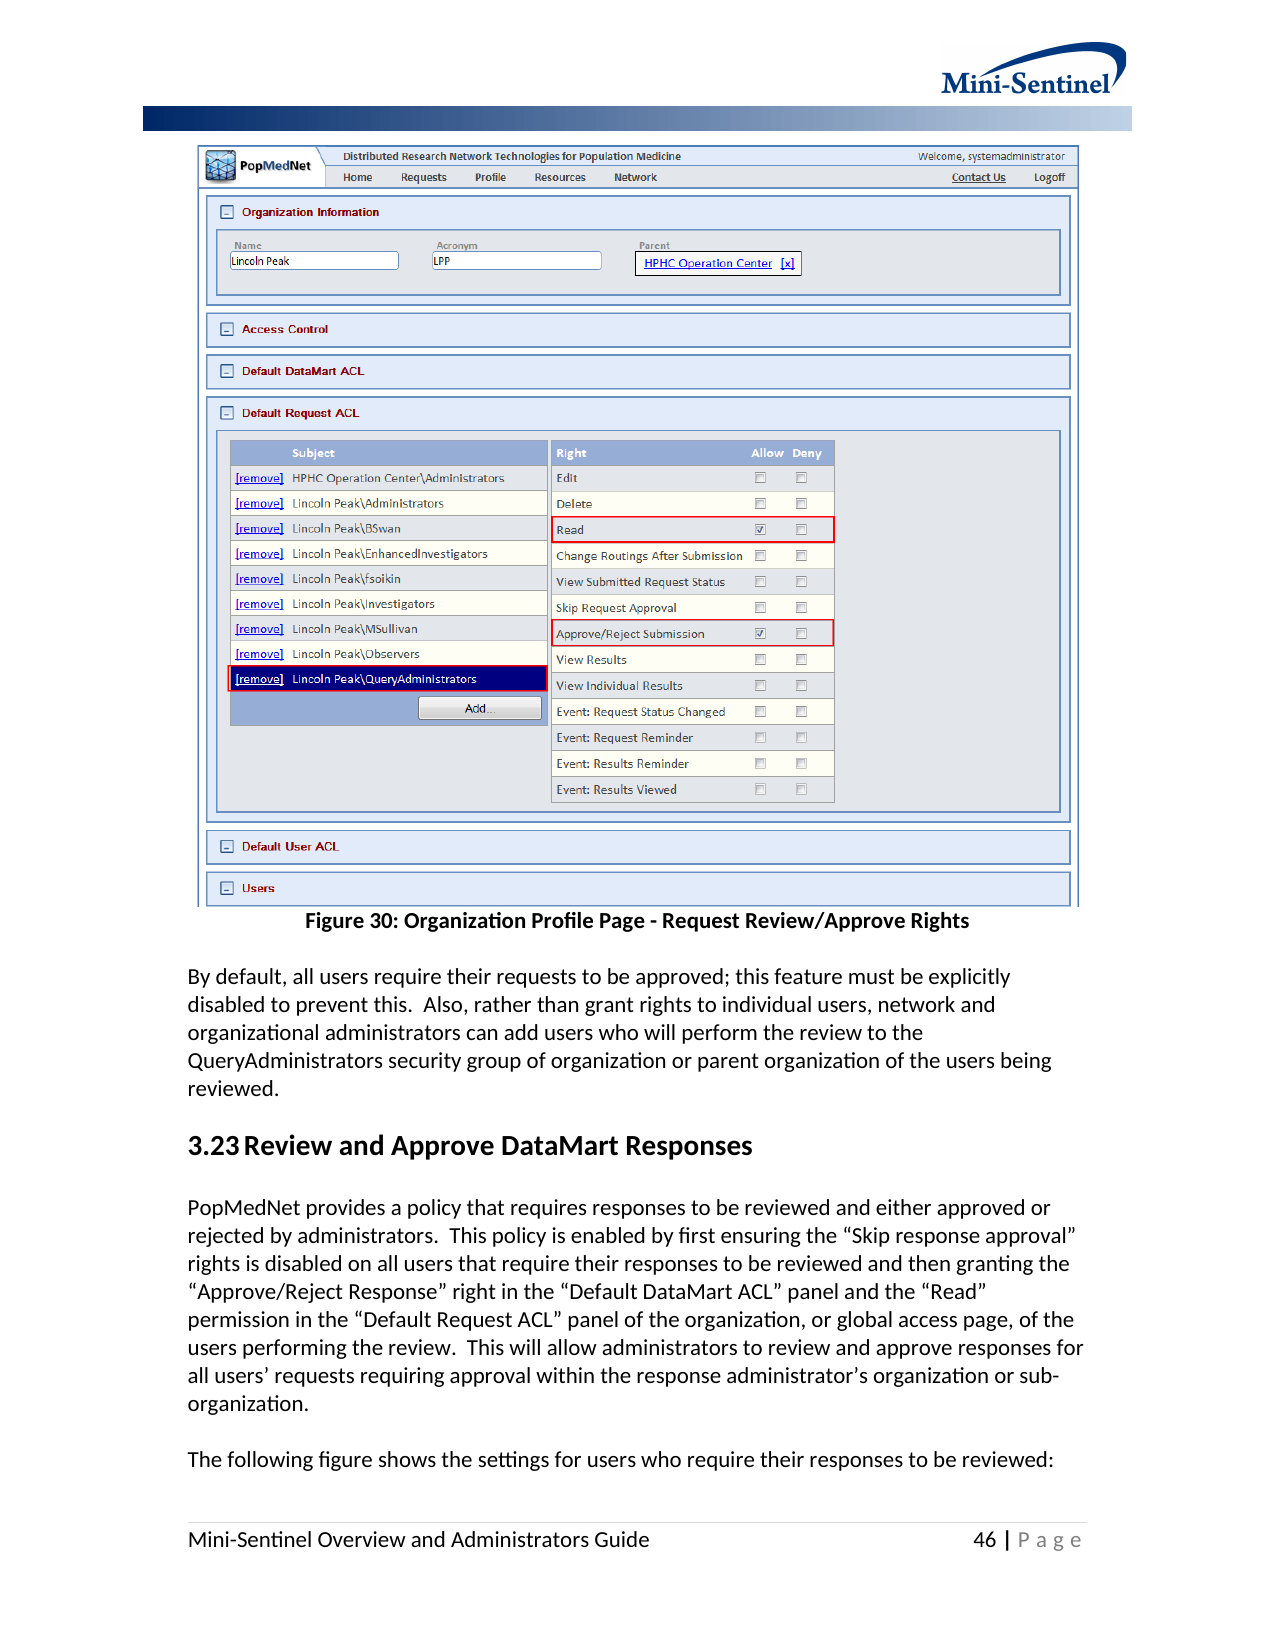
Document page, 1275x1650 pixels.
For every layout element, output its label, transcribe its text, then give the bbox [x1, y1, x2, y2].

subtitle Review and Approve DataMart Responses [187, 1127, 1087, 1163]
picture [941, 42, 1127, 96]
text The following figure shows the settings for users who require their responses to be reviewed: [187, 1445, 1087, 1473]
picture [187, 138, 1088, 907]
text By default, all users require their requests to be approved; this feature must be explicitly disabled to prevent this. Also, rather than grant rights to individual users, network and organizational administrators can add users who will perform the review to the QueryAdministrators security group of organization or parent organization of the users being reviewed. [187, 962, 1087, 1102]
text PopMedNet provides a policy that requires responses to be reviewed and either approved or rejected by administrators. This policy is enabled by first ensuring the “Skip response approval” rights is disabled on all users that require their responses to be reviewed and then granting the “Approve/Reject Response” right in the “Default DataMart ACL” panel and the “Read” permission in the “Default Request ACL” panel of the organization, or global access page, of the users performing the review. This will allow administrators to review and approve responses for all users’ requests requiring approval within the response administrator’s organization or sub-organization. [187, 1193, 1087, 1417]
